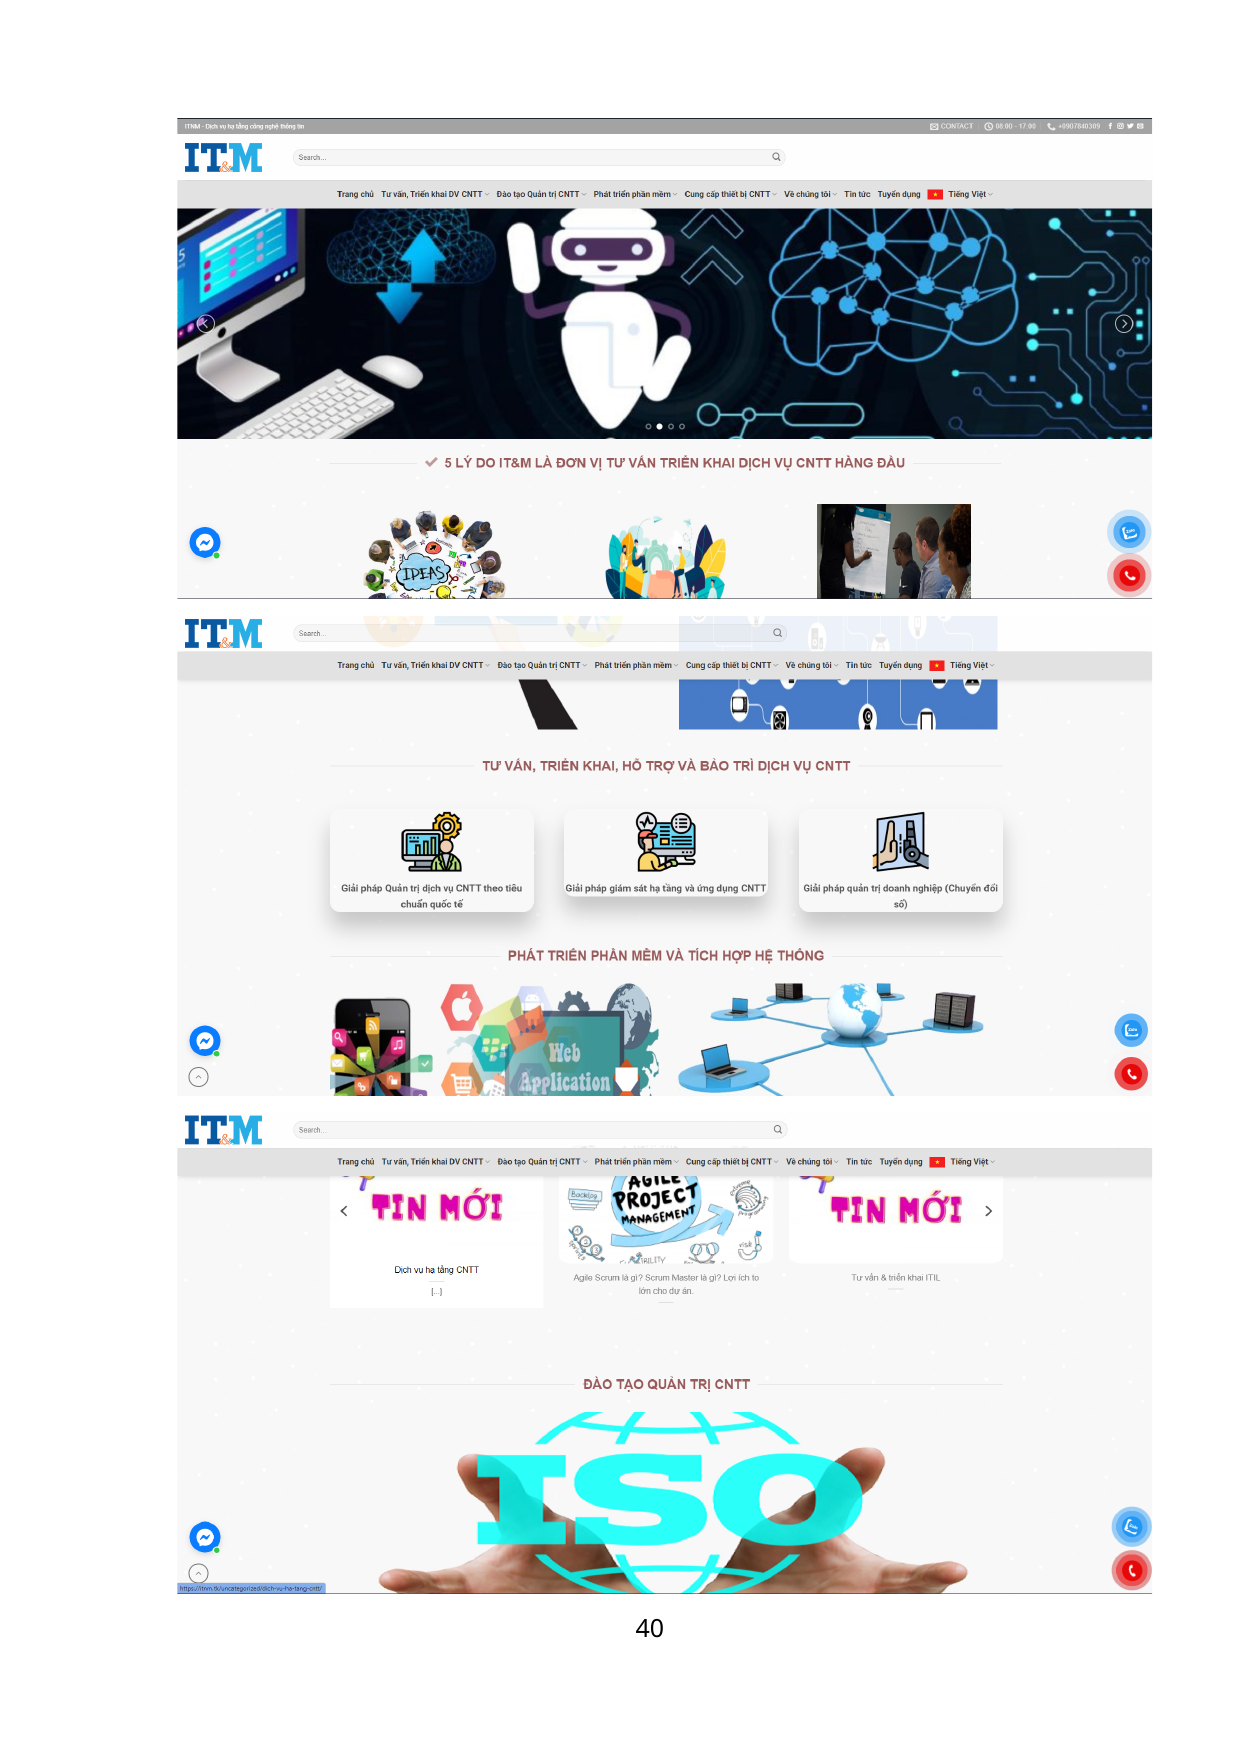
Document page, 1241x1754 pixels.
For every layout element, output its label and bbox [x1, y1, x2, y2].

picture [177, 616, 1153, 1096]
picture [177, 118, 1153, 599]
picture [177, 1112, 1153, 1594]
